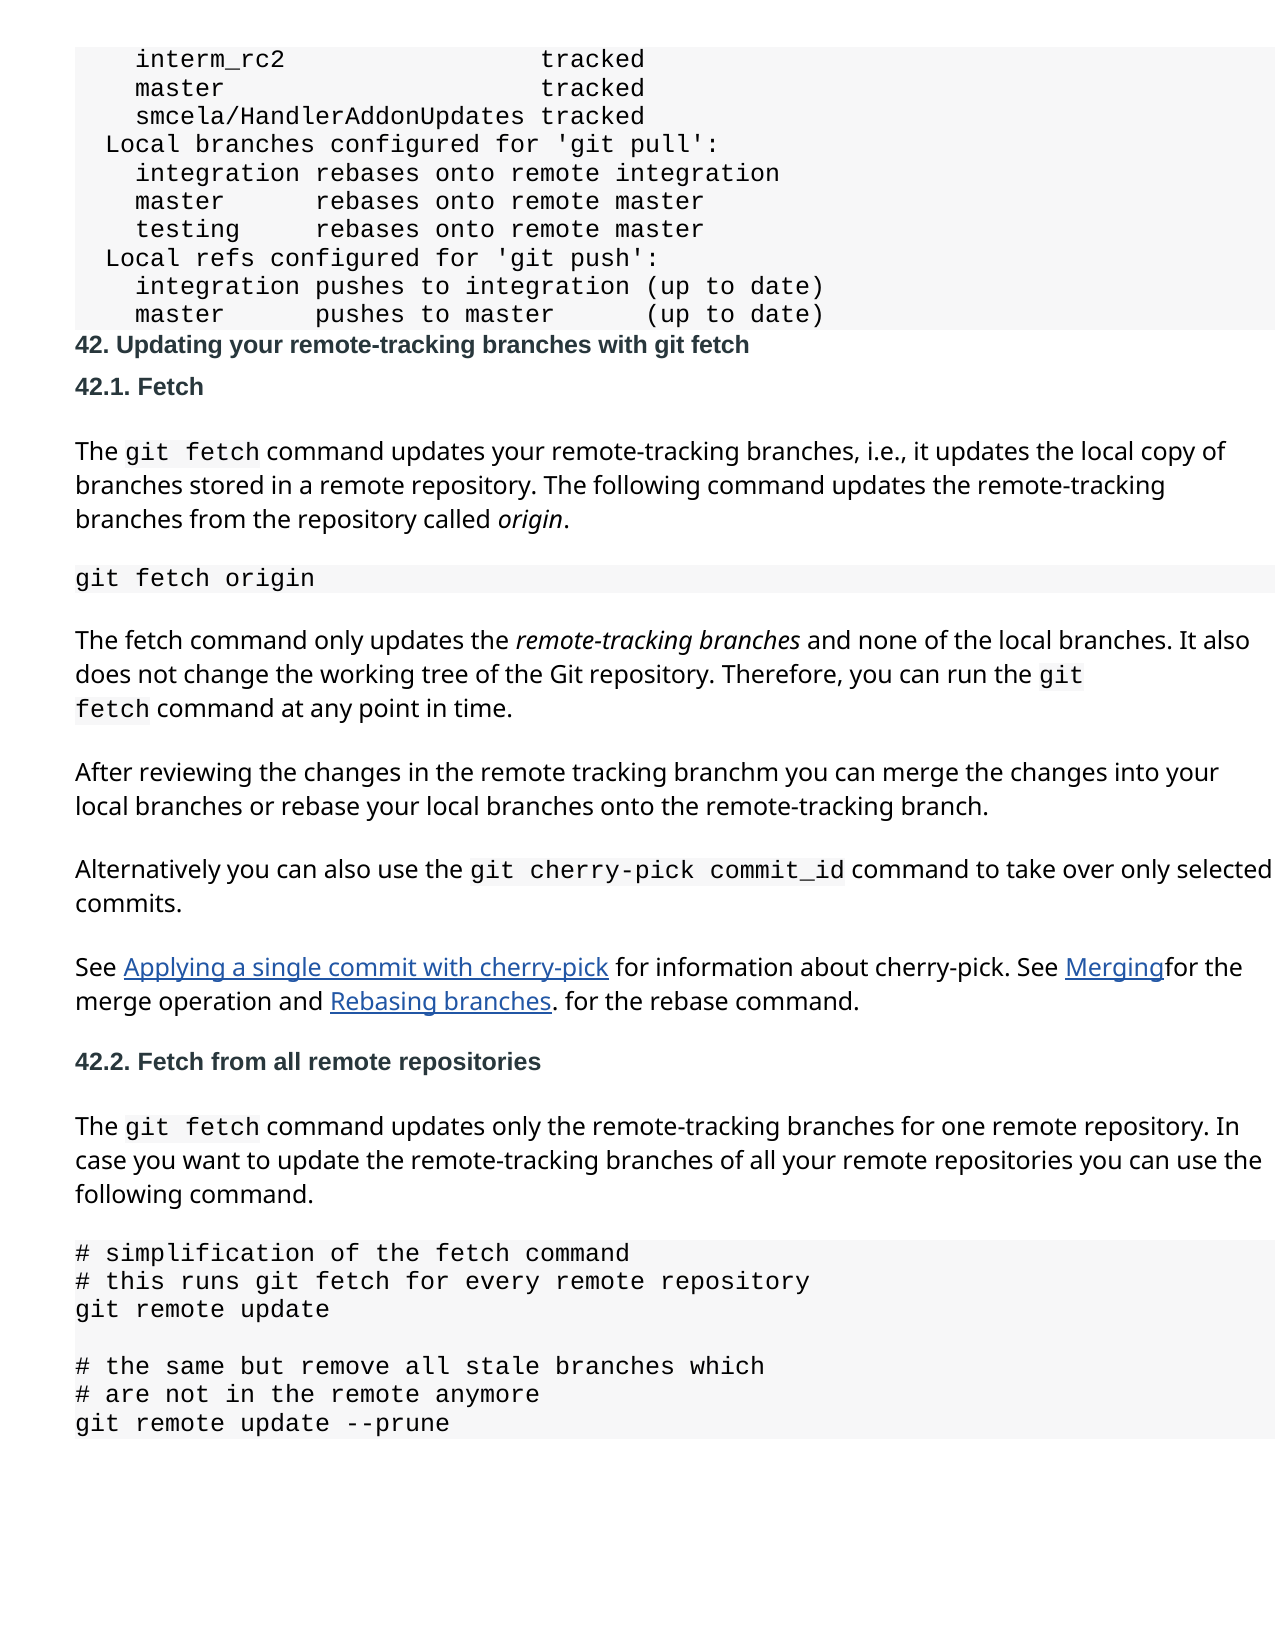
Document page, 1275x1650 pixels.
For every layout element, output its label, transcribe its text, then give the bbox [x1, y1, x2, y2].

subtitle 42.2. Fetch from all remote repositories [75, 1047, 1275, 1075]
subtitle 42. Updating your remote-tracking branches with git fetch [75, 330, 1275, 359]
text See Applying a single commit with cherry-pick for information about cherry-pick. See Mergingfor the merge operation and Rebasing branches. for the rebase command. [75, 949, 1275, 1017]
text git remote update --prune [75, 1410, 1275, 1439]
text master pushes to master (up to date) [75, 302, 1275, 330]
text git remote update [75, 1297, 1275, 1325]
text # simplification of the fetch command [75, 1240, 1275, 1269]
text git fetch origin [75, 565, 1275, 593]
text smcela/HandlerAddonUpdates tracked [75, 103, 1275, 132]
text Local branches configured for 'git pull': [75, 132, 1275, 160]
text Local refs configured for 'git push': [75, 245, 1275, 273]
subtitle 42.1. Fetch [75, 371, 1275, 400]
text The git fetch command updates only the remote-tracking branches for one remote repository. In case you want to update the remote-tracking branches of all your remote repositories you can use the following command. [75, 1109, 1275, 1211]
text The fetch command only updates the remote-tracking branches and none of the local branches. It also does not change the working tree of the Git repository. Therefore, you can run the git fetch command at any point in time. [75, 623, 1275, 725]
text After reviewing the changes in the remote tracking branchm you can merge the changes into your local branches or rebase your local branches onto the remote-tracking branch. [75, 754, 1275, 823]
text master rebases onto remote master [75, 188, 1275, 217]
text The git fetch command updates your remote-tracking branches, i.e., it updates the local copy of branches stored in a remote repository. The following command updates the remote-tracking branches from the repository called origin. [75, 434, 1275, 536]
text integration pushes to integration (up to date) [75, 273, 1275, 302]
text # this runs git fetch for every remote repository [75, 1269, 1275, 1297]
text interm_rc2 tracked [75, 47, 1275, 75]
text master tracked [75, 75, 1275, 103]
text # are not in the remote anymore [75, 1382, 1275, 1410]
text Alternatively you can also use the git cherry-pick commit_id command to take over only selected commits. [75, 852, 1275, 920]
text integration rebases onto remote integration [75, 160, 1275, 188]
text testing rebases onto remote master [75, 217, 1275, 245]
text # the same but remove all stale branches which [75, 1354, 1275, 1382]
